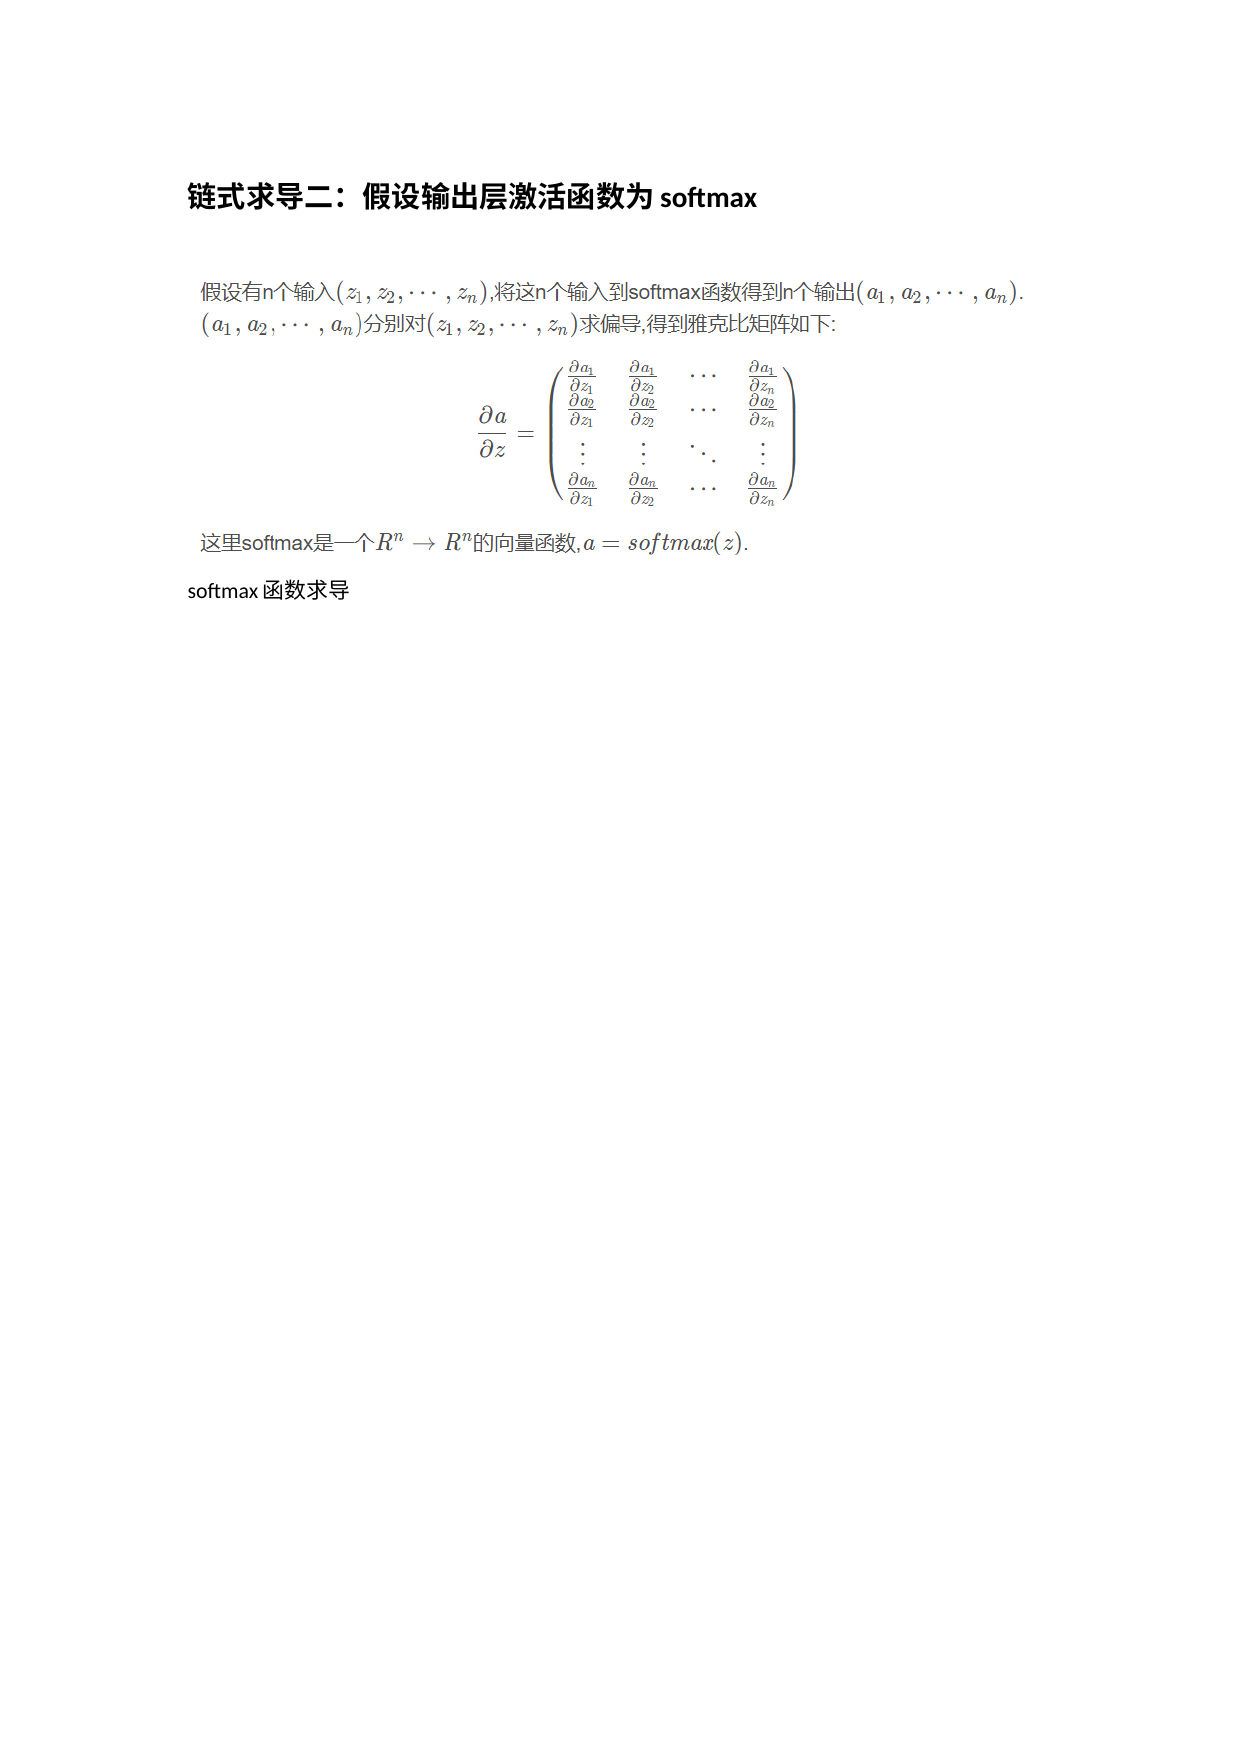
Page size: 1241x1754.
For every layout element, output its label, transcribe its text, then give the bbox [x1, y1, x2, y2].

picture [187, 280, 1052, 555]
subtitle 链式求导二：假设输出层激活函数为softmax [187, 162, 1053, 227]
text softmax函数求导 [187, 573, 1053, 605]
